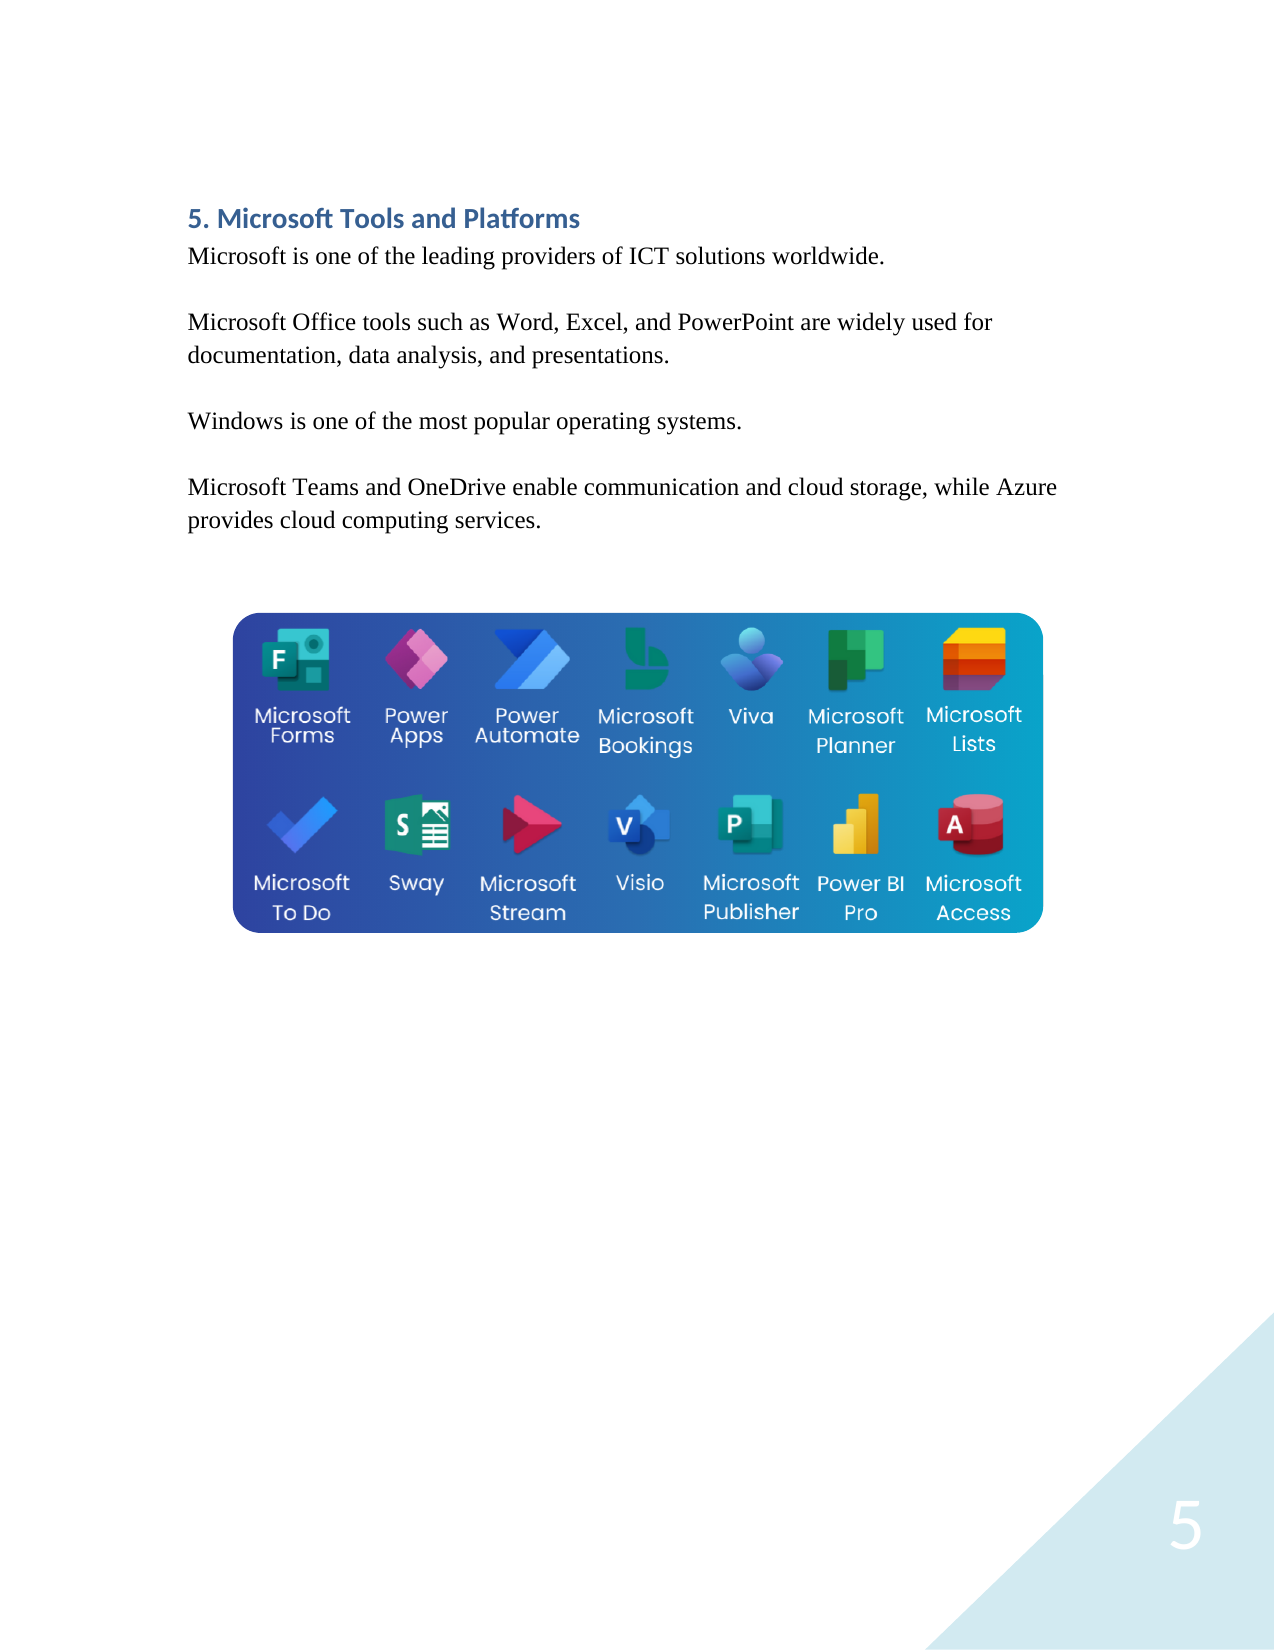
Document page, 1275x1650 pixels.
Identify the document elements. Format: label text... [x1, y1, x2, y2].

picture [970, 881, 980, 891]
picture [985, 885, 992, 891]
text Microsoft is one of the leading providers of ICT solutions worldwide. Microsoft Office tools such as Word, Excel, and PowerPoint are widely used for documentation, data analysis, and presentations. Windows is one of the most popular operating systems. Microsoft Teams and OneDrive enable communication and cloud storage, while Azure provides cloud computing services. [187, 241, 1087, 534]
picture [977, 910, 988, 920]
subtitle 5. Microsoft Tools and Platforms [187, 200, 1087, 236]
picture [1009, 708, 1021, 719]
picture [978, 738, 984, 750]
picture [968, 740, 975, 746]
picture [1016, 877, 1020, 891]
picture [232, 612, 1005, 933]
